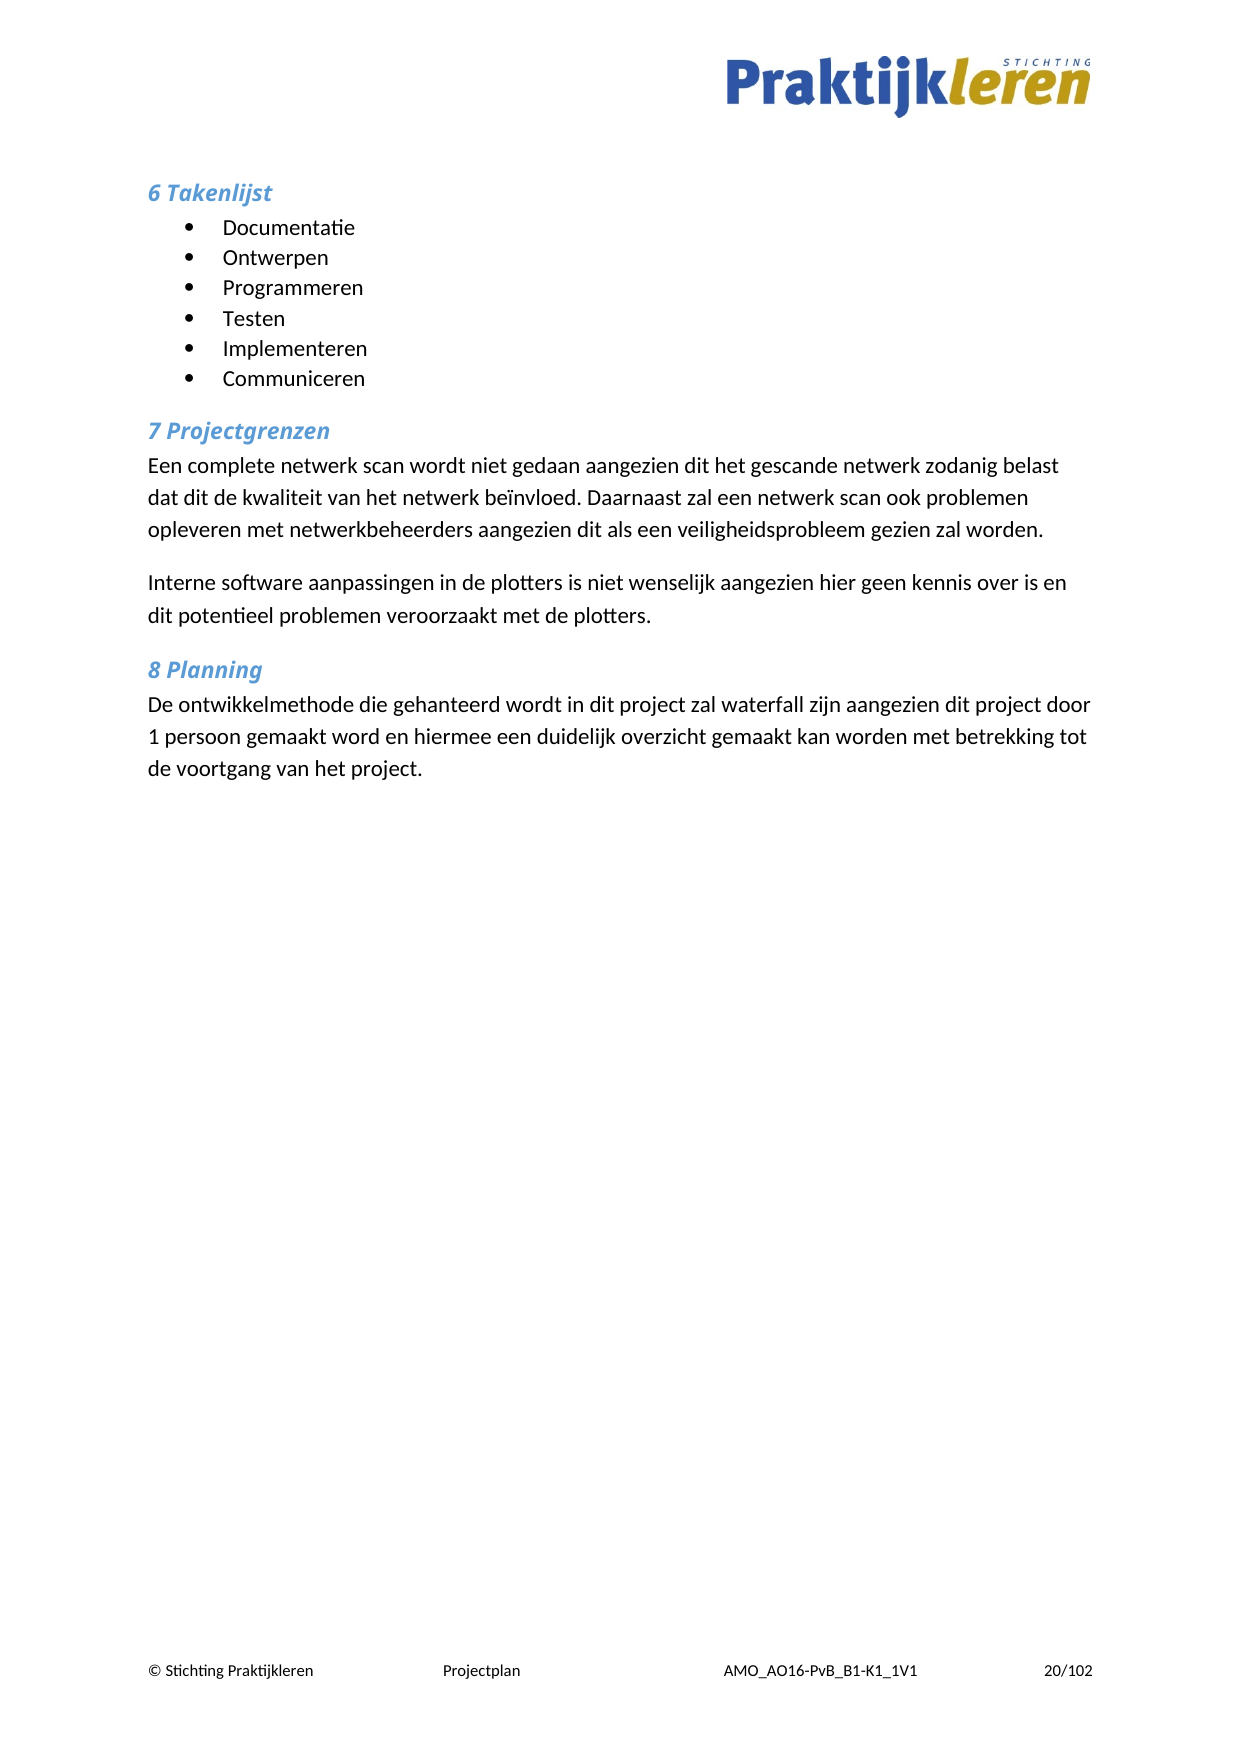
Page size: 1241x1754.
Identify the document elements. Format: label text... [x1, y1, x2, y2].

text Interne software aanpassingen in de plotters is niet wenselijk aangezien hier geen kennis over is en dit potentieel problemen veroorzaakt met de plotters. [148, 568, 1093, 629]
list Implementeren [185, 334, 1093, 362]
list Documentatie [185, 213, 1093, 241]
text Een complete netwerk scan wordt niet gedaan aangezien dit het gescande netwerk zodanig belast dat dit de kwaliteit van het netwerk beïnvloed. Daarnaast zal een netwerk scan ook problemen opleveren met netwerkbeheerders aangezien dit als een veiligheidsprobleem gezien zal worden. [148, 451, 1093, 543]
list Testen [185, 304, 1093, 332]
subtitle 8 Planning [148, 654, 1093, 685]
list Ontwerpen [185, 243, 1093, 271]
text De ontwikkelmethode die gehanteerd wordt in dit project zal waterfall zijn aangezien dit project door 1 persoon gemaakt word en hiermee een duidelijk overzicht gemaakt kan worden met betrekking tot de voortgang van het project. [148, 690, 1093, 782]
list Communiceren [185, 364, 1093, 392]
list Programmeren [185, 273, 1093, 302]
picture [727, 56, 1090, 118]
subtitle 7 Projectgrenzen [148, 415, 1093, 446]
subtitle 6 Takenlijst [148, 177, 1093, 208]
